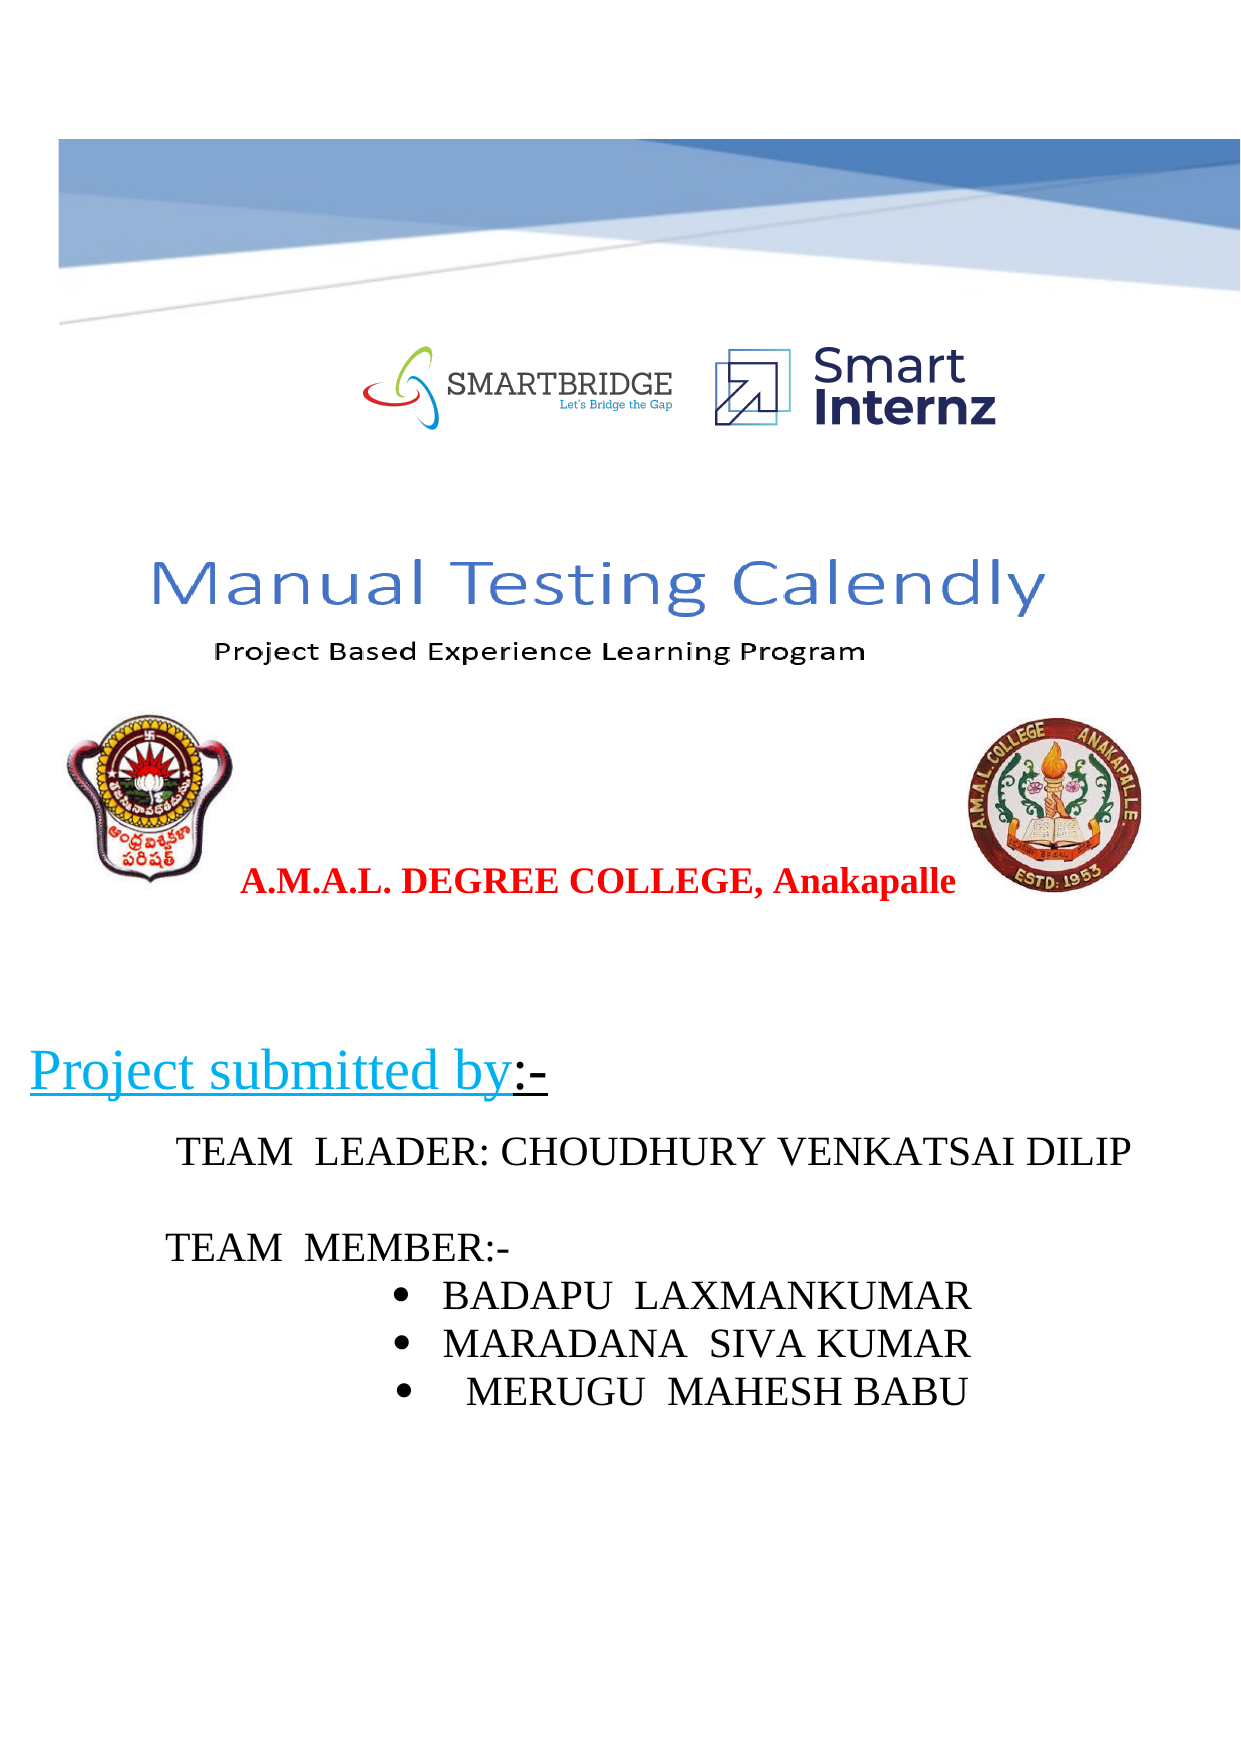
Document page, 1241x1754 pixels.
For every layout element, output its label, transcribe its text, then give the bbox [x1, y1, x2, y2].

picture [58, 139, 1241, 326]
picture [61, 709, 240, 893]
picture [359, 344, 677, 432]
list maradana siva kumar [192, 1318, 1173, 1366]
list badapu laxmankumar [192, 1270, 1173, 1318]
list merugu mahesh babu [192, 1366, 1173, 1414]
text team member:- [29, 1222, 1173, 1270]
picture [107, 527, 1096, 694]
picture [967, 718, 1142, 893]
picture [712, 342, 999, 428]
text team leader: choudhury venkatsai dilip [29, 1126, 1173, 1174]
text Project submitted by:- [29, 1035, 1173, 1102]
